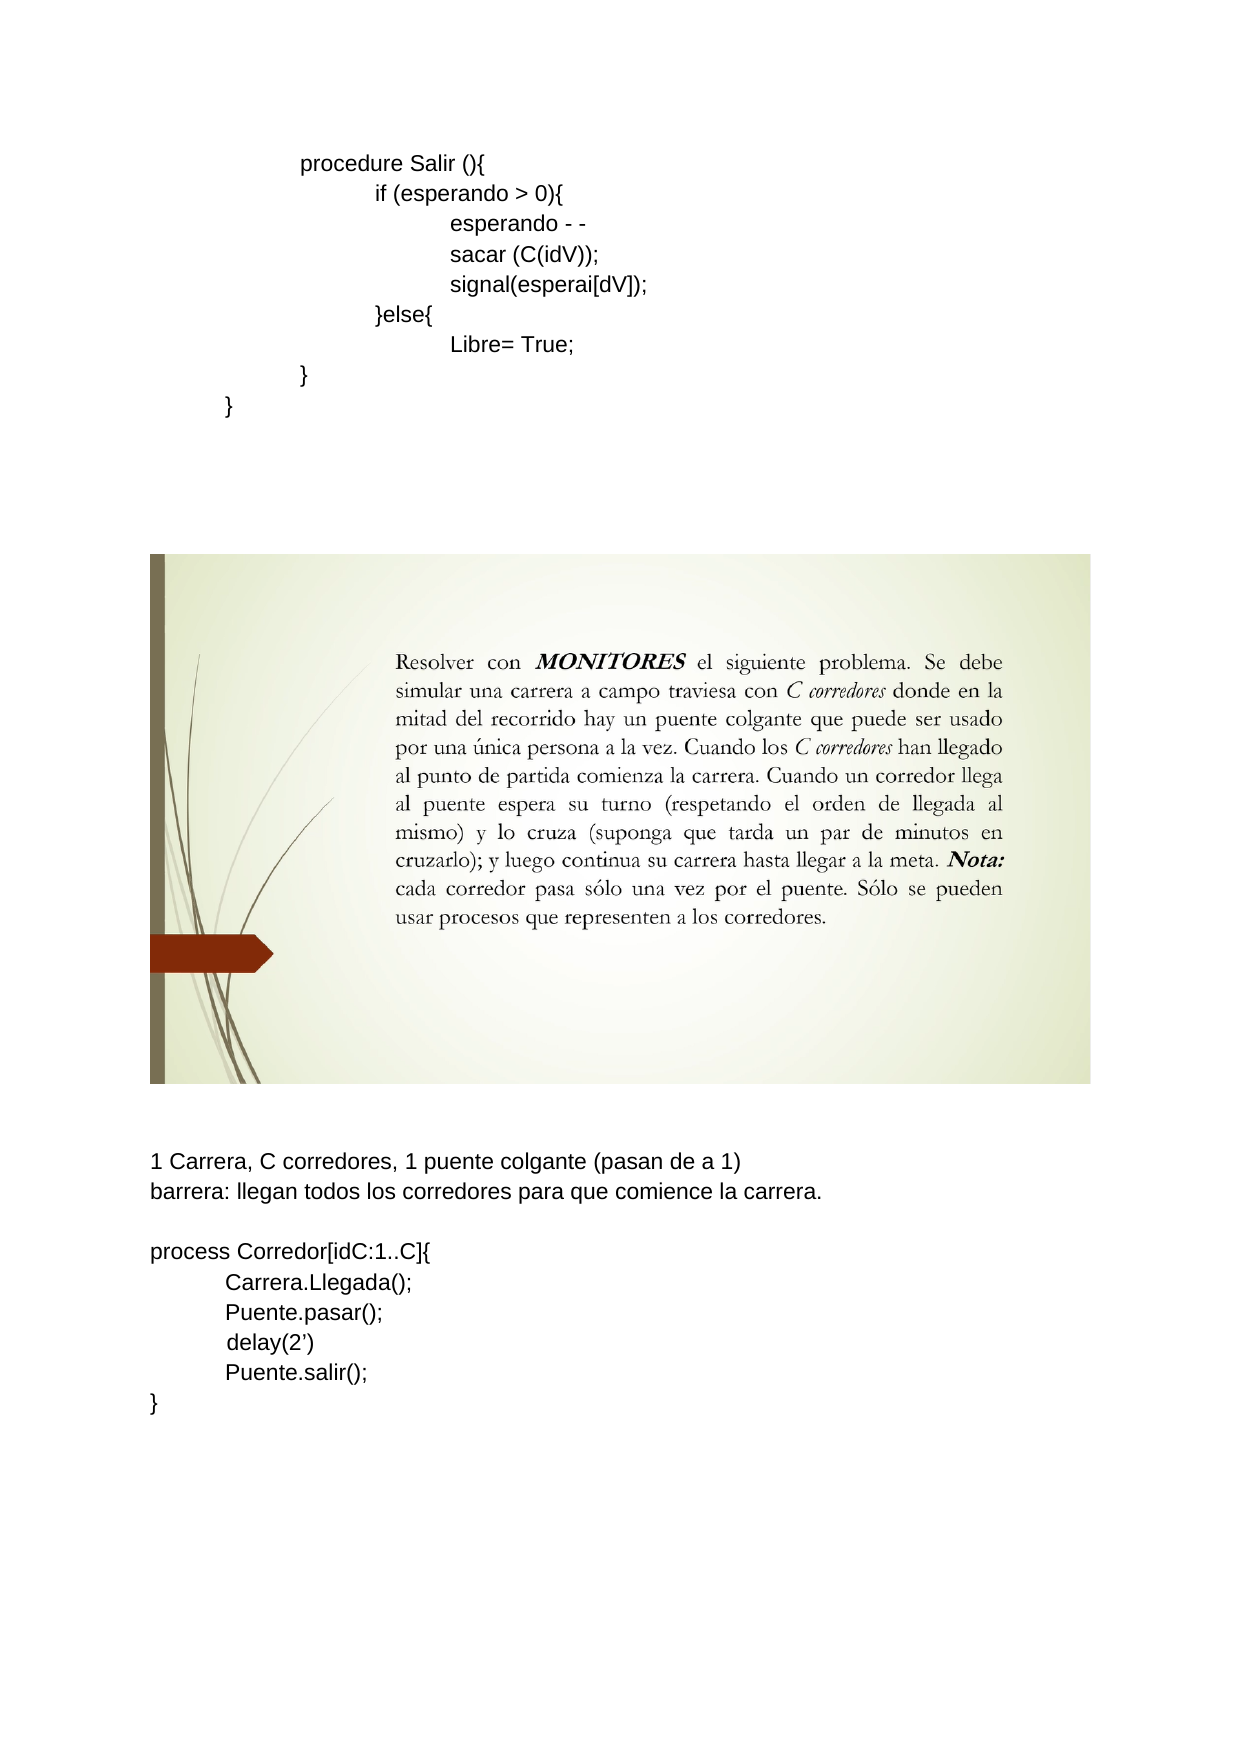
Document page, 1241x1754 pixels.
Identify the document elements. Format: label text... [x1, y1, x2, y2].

text Puente.salir(); [150, 1359, 1090, 1385]
text process Corredor[idC:1..C]{ [150, 1238, 1090, 1264]
text procedure Salir (){ [225, 150, 1090, 176]
text }else{ [225, 301, 1090, 327]
text Libre= True; [225, 331, 1090, 358]
text Carrera.Llegada(); [150, 1268, 1090, 1295]
text } [225, 392, 1090, 418]
text signal(esperai[dV]); [225, 271, 1090, 297]
text sacar (C(idV)); [225, 241, 1090, 267]
text Puente.pasar(); [150, 1299, 1090, 1325]
text esperando - - [225, 210, 1090, 237]
text } [225, 361, 1090, 388]
text } [150, 1389, 1090, 1416]
picture [150, 554, 1091, 1084]
text delay(2’) [150, 1329, 1090, 1355]
text 1 Carrera, C corredores, 1 puente colgante (pasan de a 1) [150, 1148, 1090, 1174]
text barrera: llegan todos los corredores para que comience la carrera. [150, 1178, 1090, 1204]
text if (esperando > 0){ [225, 180, 1090, 207]
